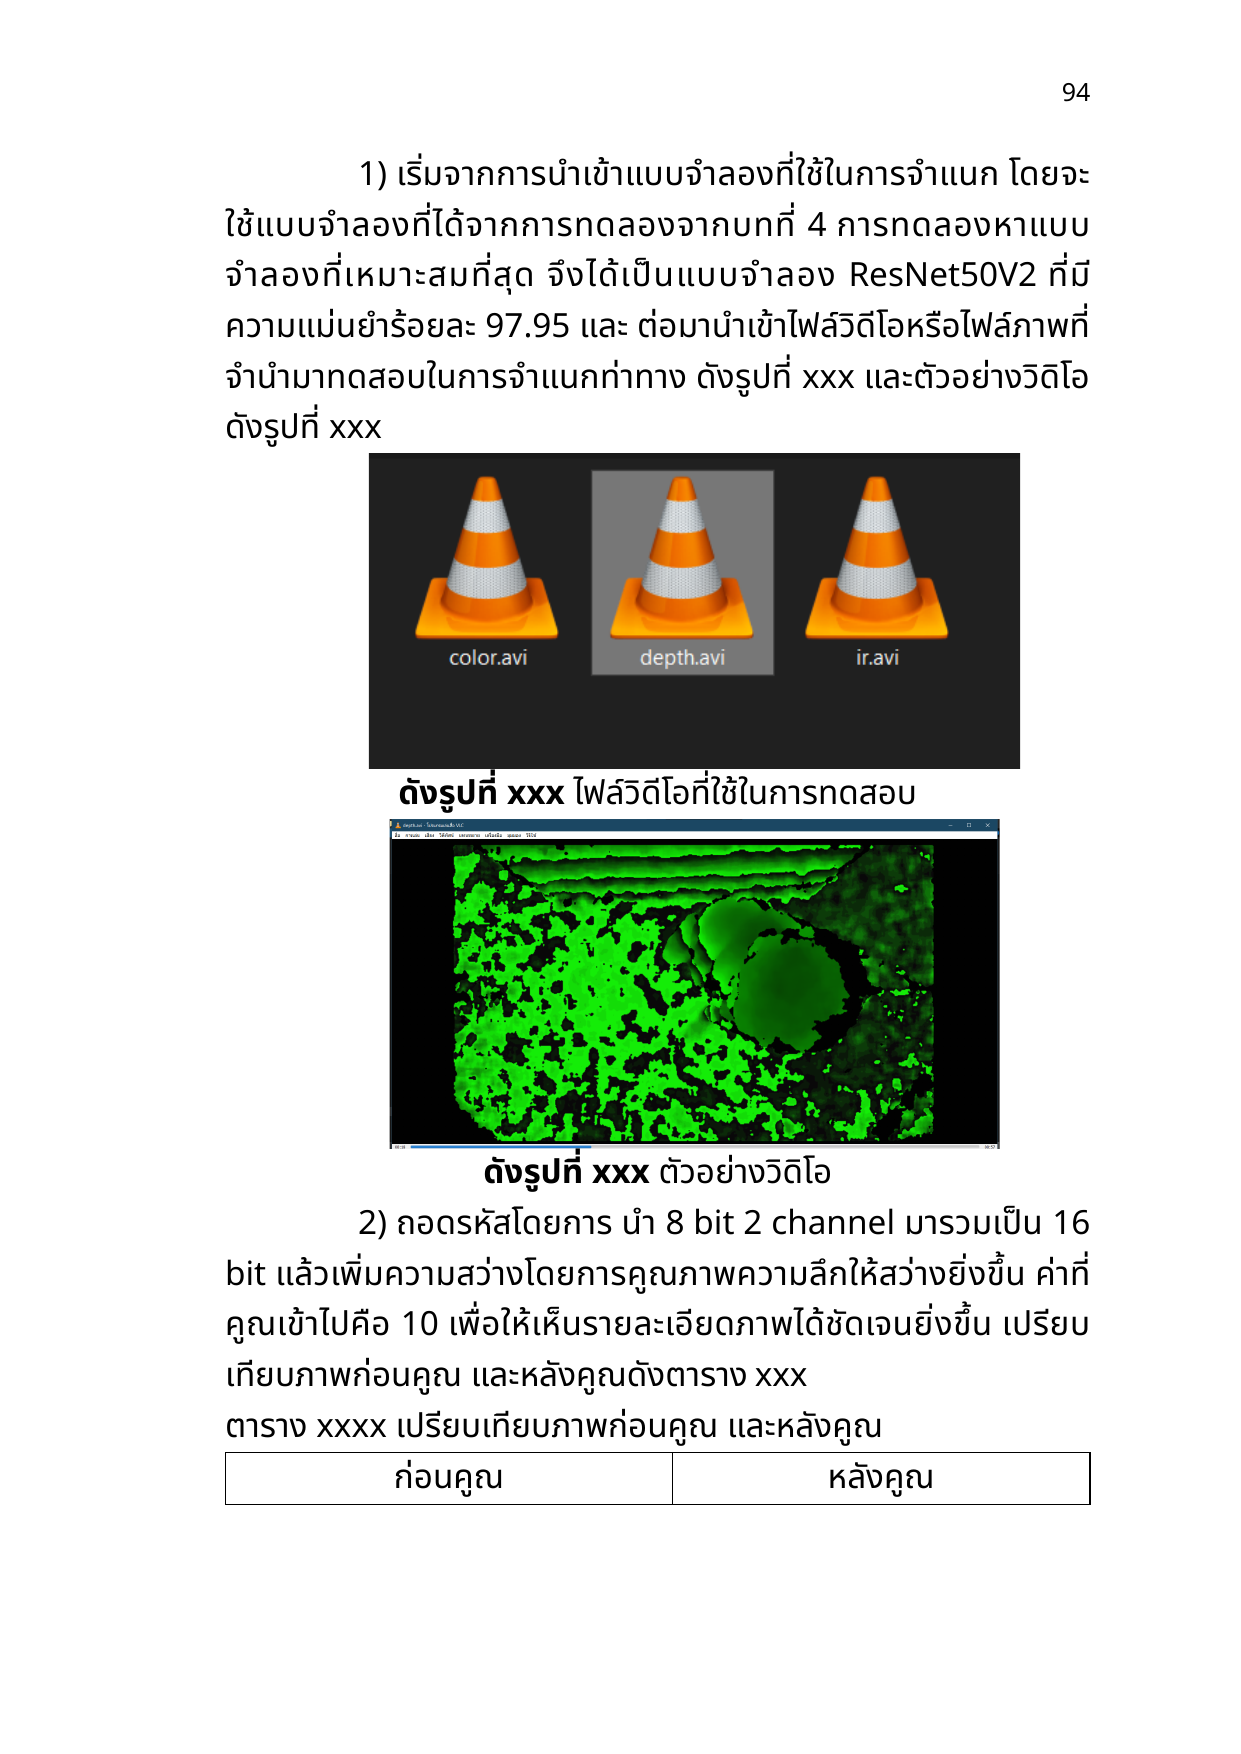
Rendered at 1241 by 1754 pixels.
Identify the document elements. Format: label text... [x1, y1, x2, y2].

table_header หลังคูณ [673, 1453, 1089, 1503]
text 2) ถอดรหัสโดยการ นำ 8 bit 2 channel มารวมเป็น 16 bit แล้วเพิ่มความสว่างโดยการคูณภาพความลึกให้สว่างยิ่งขึ้น ค่าที่คูณเข้าไปคือ 10 เพื่อให้เห็นรายละเอียดภาพได้ชัดเจนยิ่งขึ้น เปรียบเทียบภาพก่อนคูณ และหลังคูณดังตารางxxx [225, 1199, 1090, 1401]
text 1) เริ่มจากการนำเข้าแบบจำลองที่ใช้ในการจำแนก โดยจะใช้แบบจำลองที่ได้จากการทดลองจากบทที่ 4 การทดลองหาแบบจำลองที่เหมาะสมที่สุด จึงได้เป็นแบบจำลอง ResNet50V2 ที่มีความแม่นยำร้อยละ 97.95 และ ต่อมานำเข้าไฟล์วิดีโอหรือไฟล์ภาพที่จำนำมาทดสอบในการจำแนกท่าทาง ดังรูปที่ xxx และตัวอย่างวิดิโอดังรูปที่ xxx [225, 150, 1090, 454]
table_header ก่อนคูณ [226, 1453, 672, 1503]
text ตาราง xxxx เปรียบเทียบภาพก่อนคูณ และหลังคูณ [225, 1401, 1090, 1452]
picture [389, 819, 1000, 1149]
text ดังรูปที่ xxx ไฟล์วิดีโอที่ใช้ในการทดสอบ [225, 769, 1090, 819]
picture [368, 453, 1021, 769]
text ดังรูปที่ xxx ตัวอย่างวิดิโอ [225, 1148, 1090, 1199]
